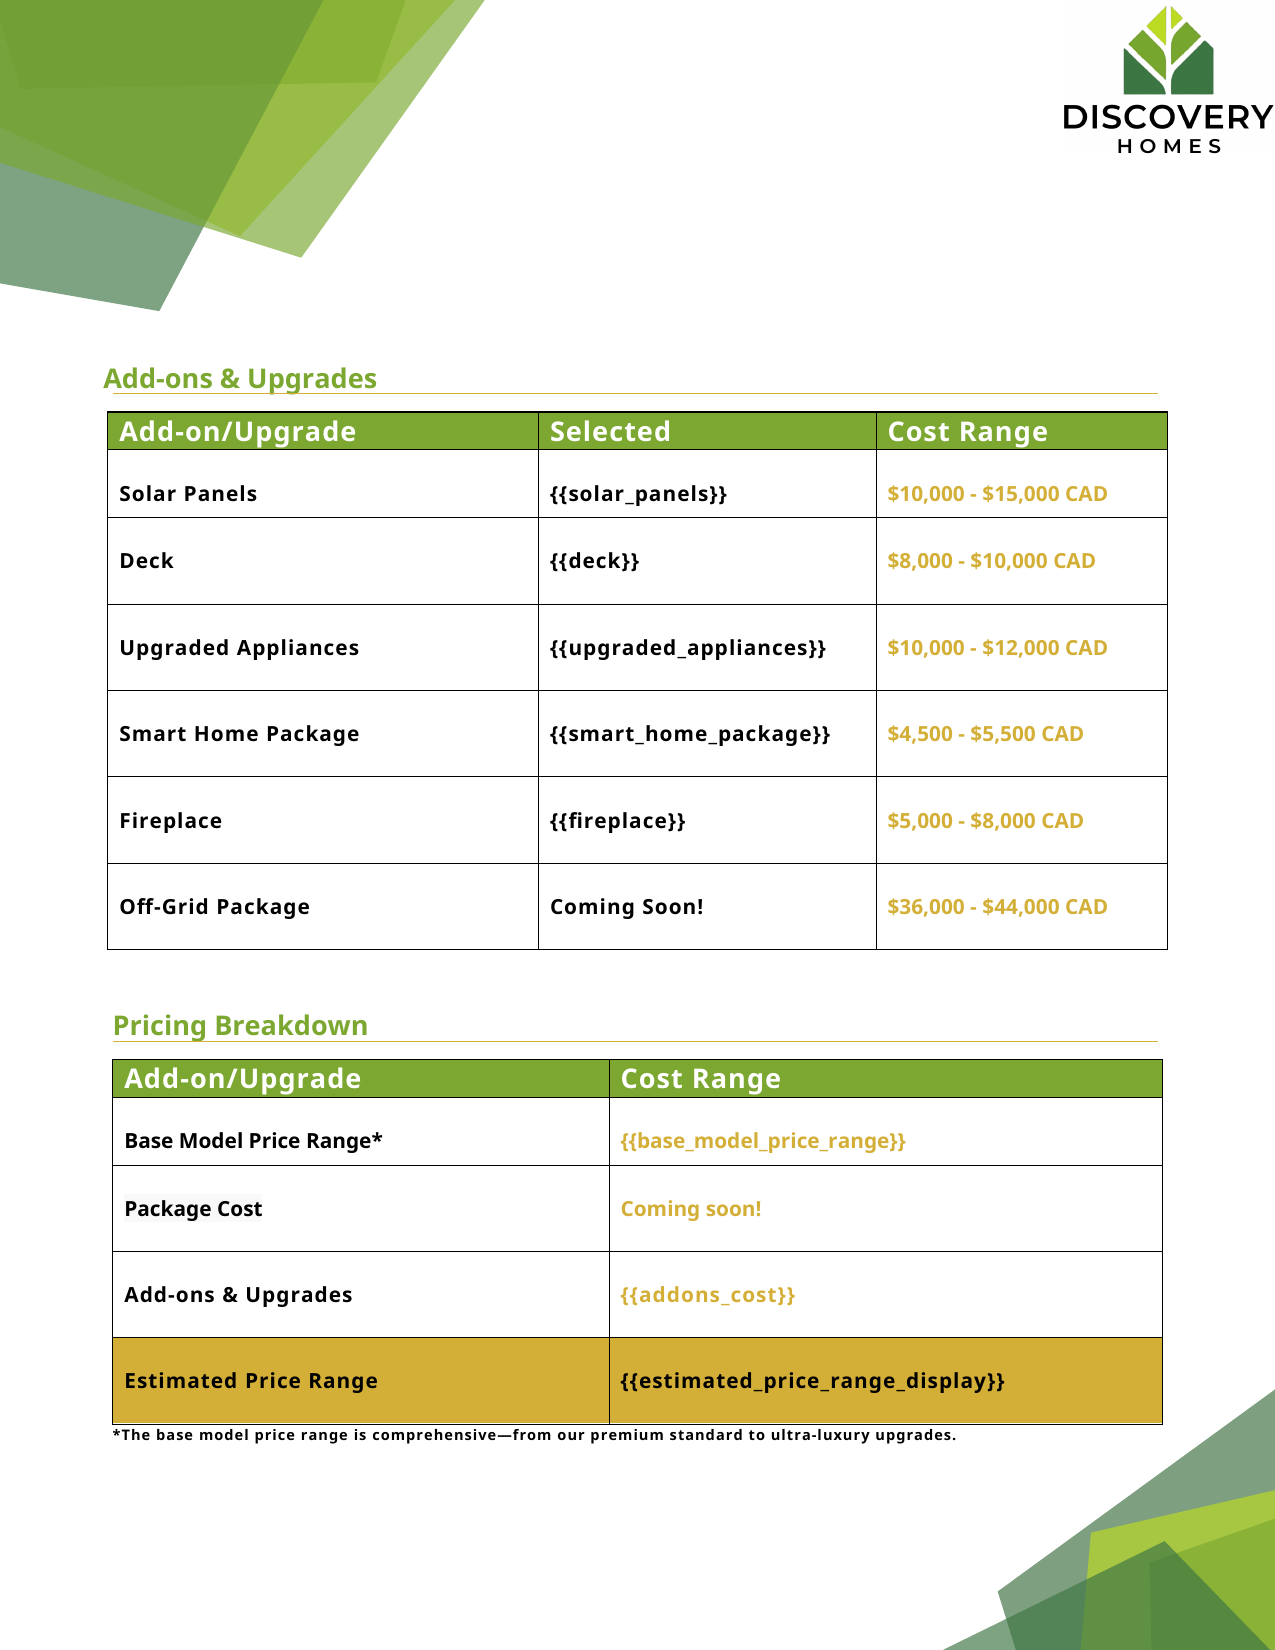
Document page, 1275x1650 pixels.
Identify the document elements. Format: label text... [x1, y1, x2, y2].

table_cell Upgraded Appliances [108, 605, 538, 690]
table_header Add-on/Upgrade [108, 413, 538, 449]
picture [1062, 0, 1275, 159]
table_cell Off-Grid Package [108, 864, 538, 949]
table_cell $36,000 - $44,000 CAD [877, 864, 1167, 949]
table_cell Coming Soon! [539, 864, 876, 949]
table_header Add-on/Upgrade [113, 1060, 609, 1097]
table_cell {{estimated_price_range_display}} [610, 1338, 1162, 1423]
table_cell Solar Panels [108, 450, 538, 517]
table_cell Add-ons & Upgrades [113, 1252, 609, 1337]
text Pricing Breakdown [93, 1006, 1125, 1043]
table_cell {{deck}} [539, 518, 876, 603]
table_cell {{solar_panels}} [539, 450, 876, 517]
table_cell Smart Home Package [108, 691, 538, 776]
table_cell $10,000 - $15,000 CAD [877, 450, 1167, 517]
table_cell Package Cost [113, 1166, 609, 1251]
text *The base model price range is comprehensive—from our premium standard to ultra-luxury upgrades. [112, 1425, 1125, 1444]
table_cell Base Model Price Range* [113, 1098, 609, 1164]
table_header Cost Range [877, 413, 1167, 449]
table_header Cost Range [610, 1060, 1162, 1097]
table_cell $10,000 - $12,000 CAD [877, 605, 1167, 690]
text Add-ons & Upgrades [103, 359, 1125, 396]
table_cell $8,000 - $10,000 CAD [877, 518, 1167, 603]
table_header Selected [539, 413, 876, 449]
table_cell Deck [108, 518, 538, 603]
table_cell {{base_model_price_range}} [610, 1098, 1162, 1164]
table_cell {{smart_home_package}} [539, 691, 876, 776]
table_cell $4,500 - $5,500 CAD [877, 691, 1167, 776]
table_cell $5,000 - $8,000 CAD [877, 777, 1167, 863]
table_cell {{upgraded_appliances}} [539, 605, 876, 690]
table_cell Estimated Price Range [113, 1338, 609, 1423]
table_cell {{fireplace}} [539, 777, 876, 863]
table_cell {{addons_cost}} [610, 1252, 1162, 1337]
table_cell Fireplace [108, 777, 538, 863]
table_cell Coming soon! [610, 1166, 1162, 1251]
